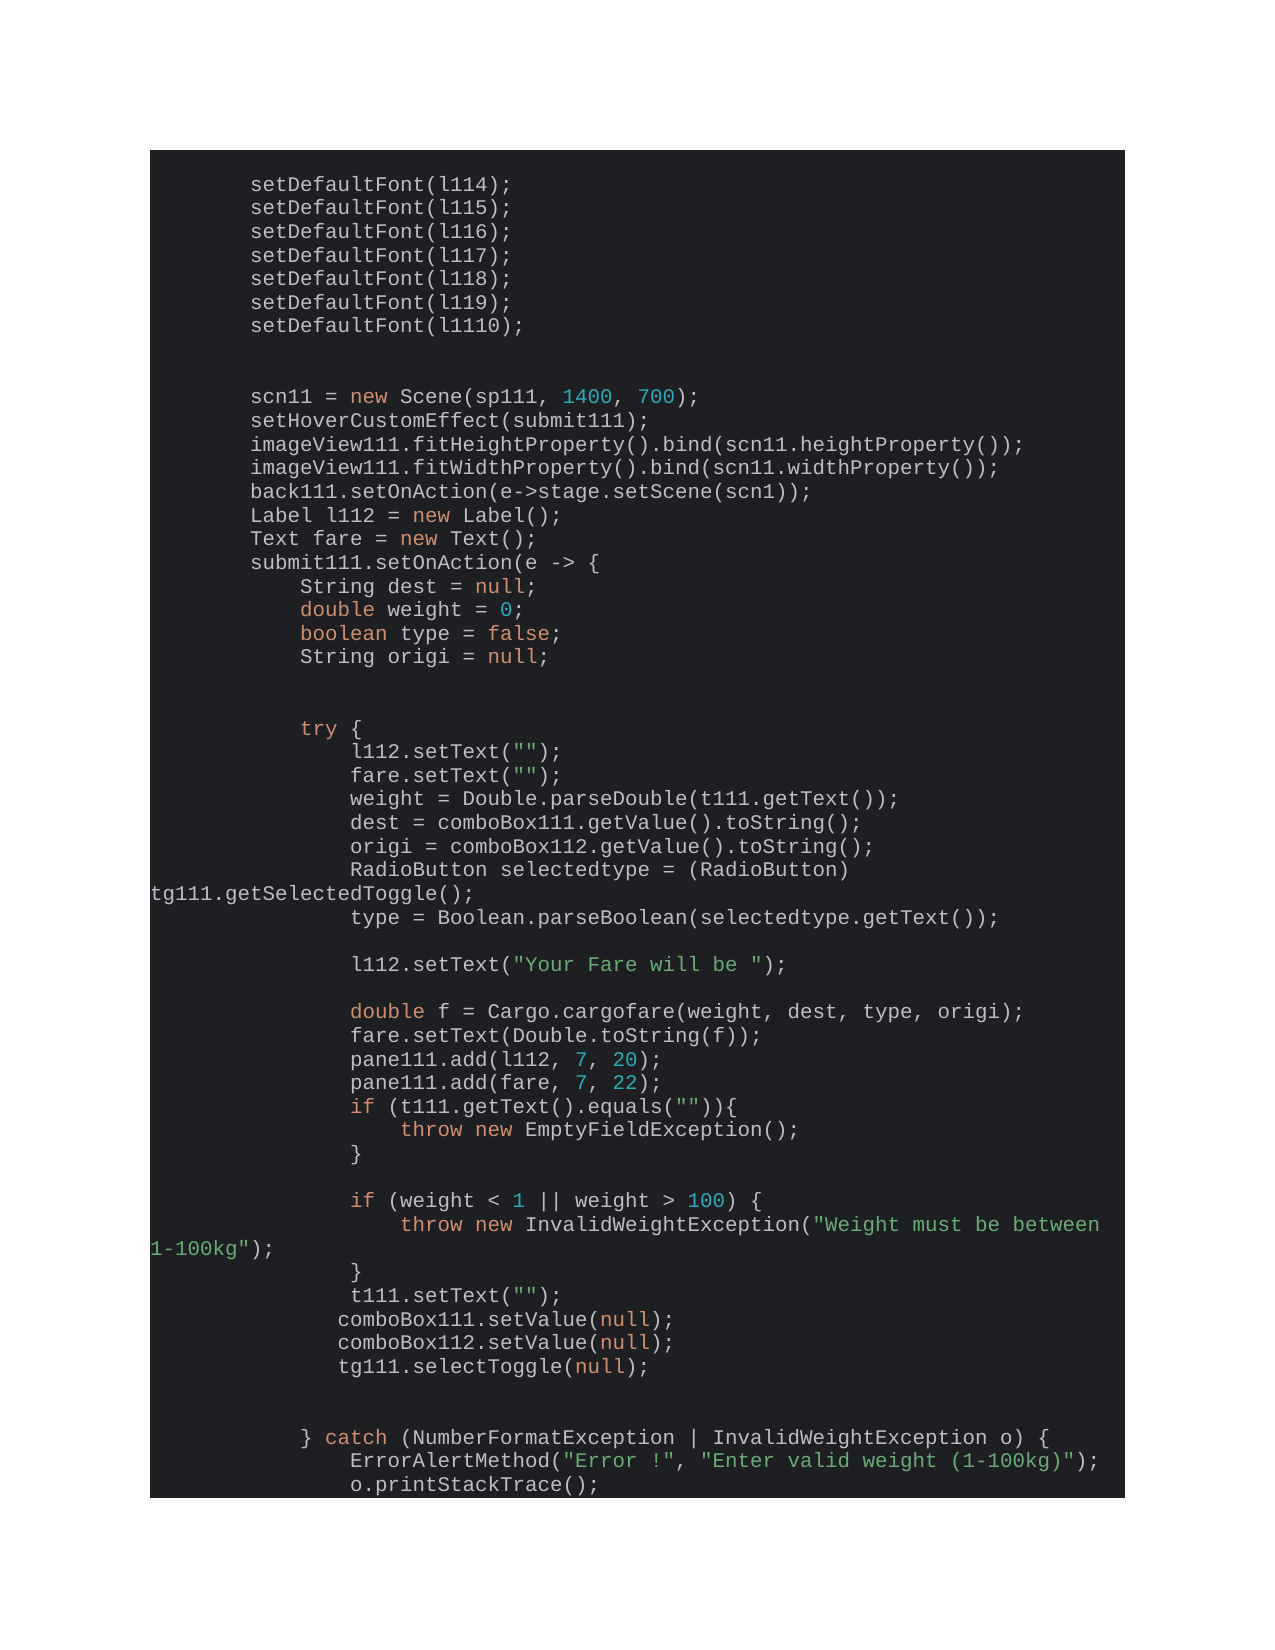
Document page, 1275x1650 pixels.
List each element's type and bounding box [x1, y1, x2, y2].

text [150, 150, 1125, 1498]
